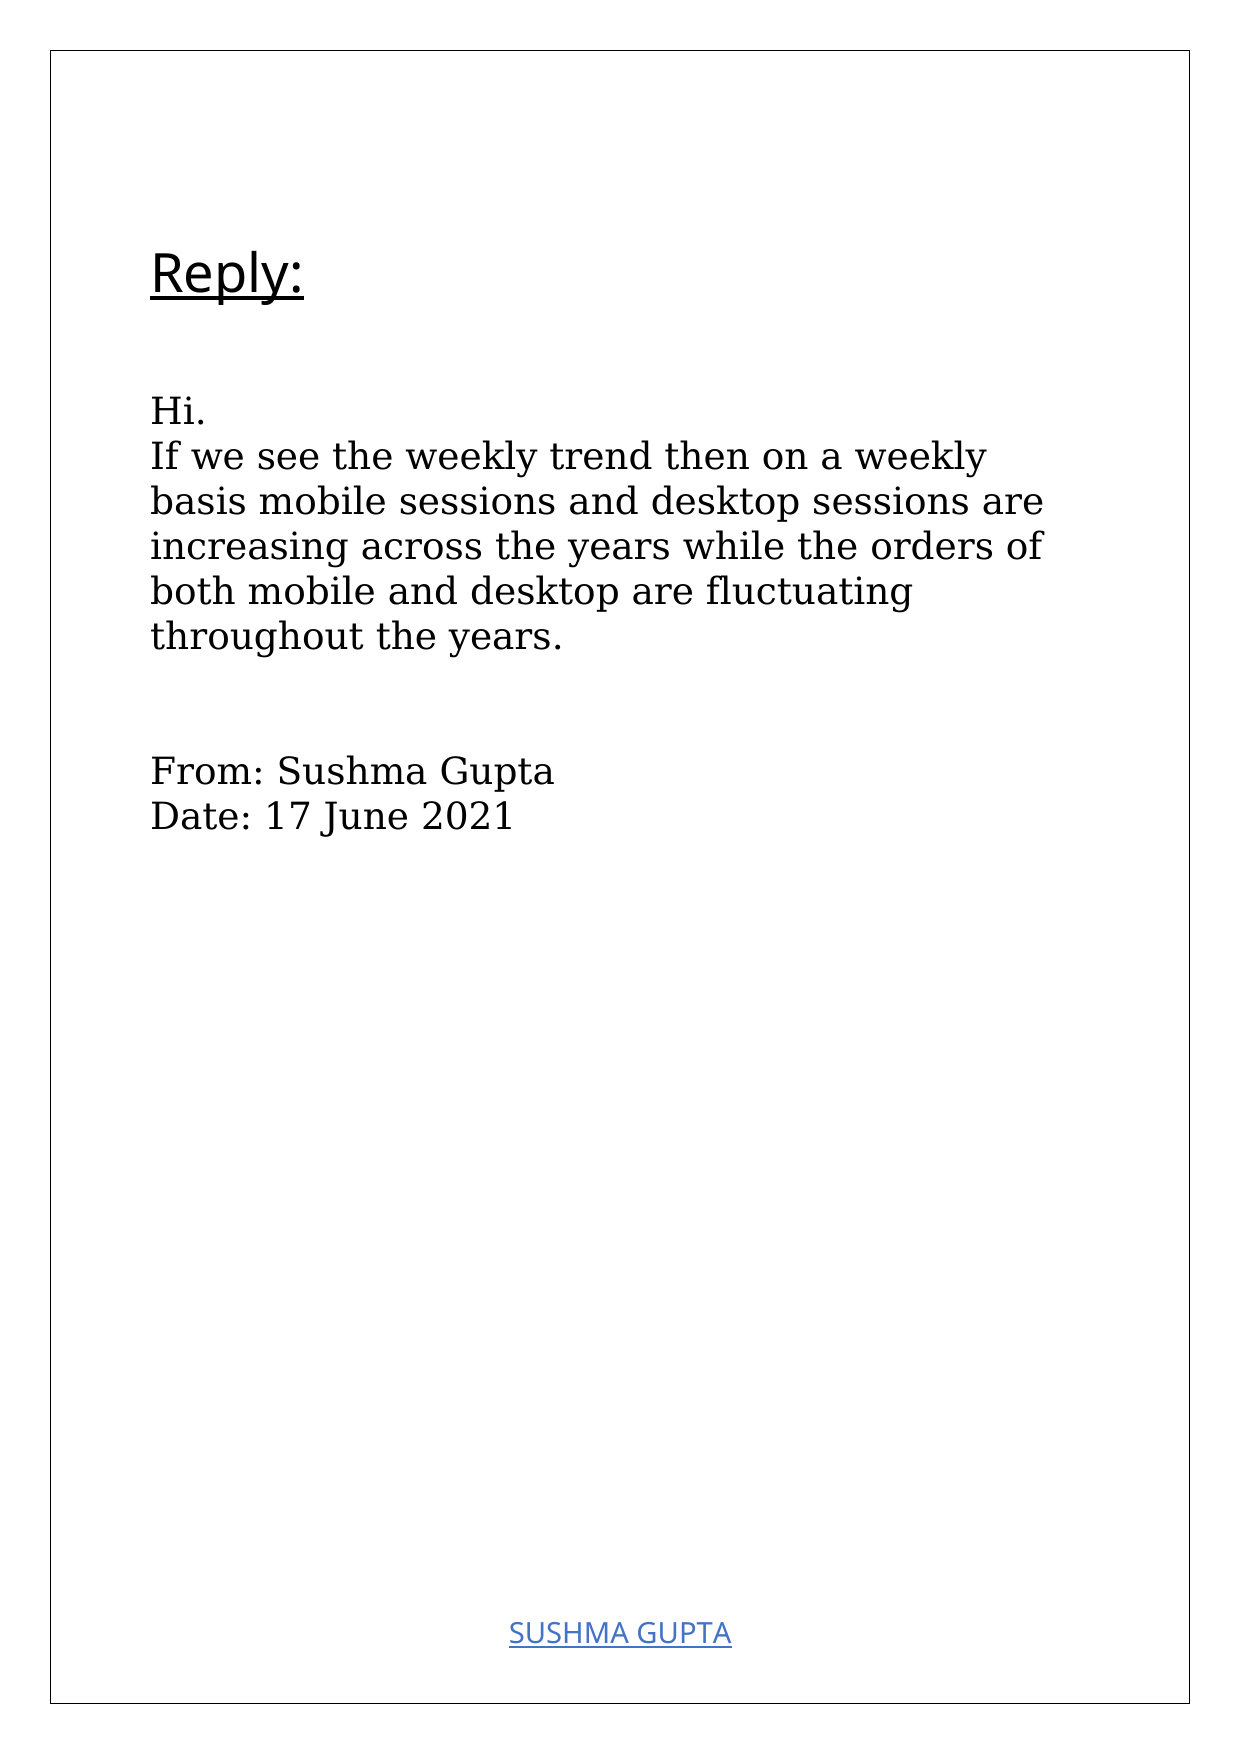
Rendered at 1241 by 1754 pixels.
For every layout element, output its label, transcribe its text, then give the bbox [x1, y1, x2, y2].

text If we see the weekly trend then on a weekly basis mobile sessions and desktop sessions are increasing across the years while the orders of both mobile and desktop are fluctuating throughout the years. [150, 432, 1090, 657]
text Reply: [150, 234, 1090, 308]
text Date: 17 June 2021 [150, 792, 1090, 837]
text Hi. [150, 387, 1090, 432]
text From: Sushma Gupta [150, 747, 1090, 792]
